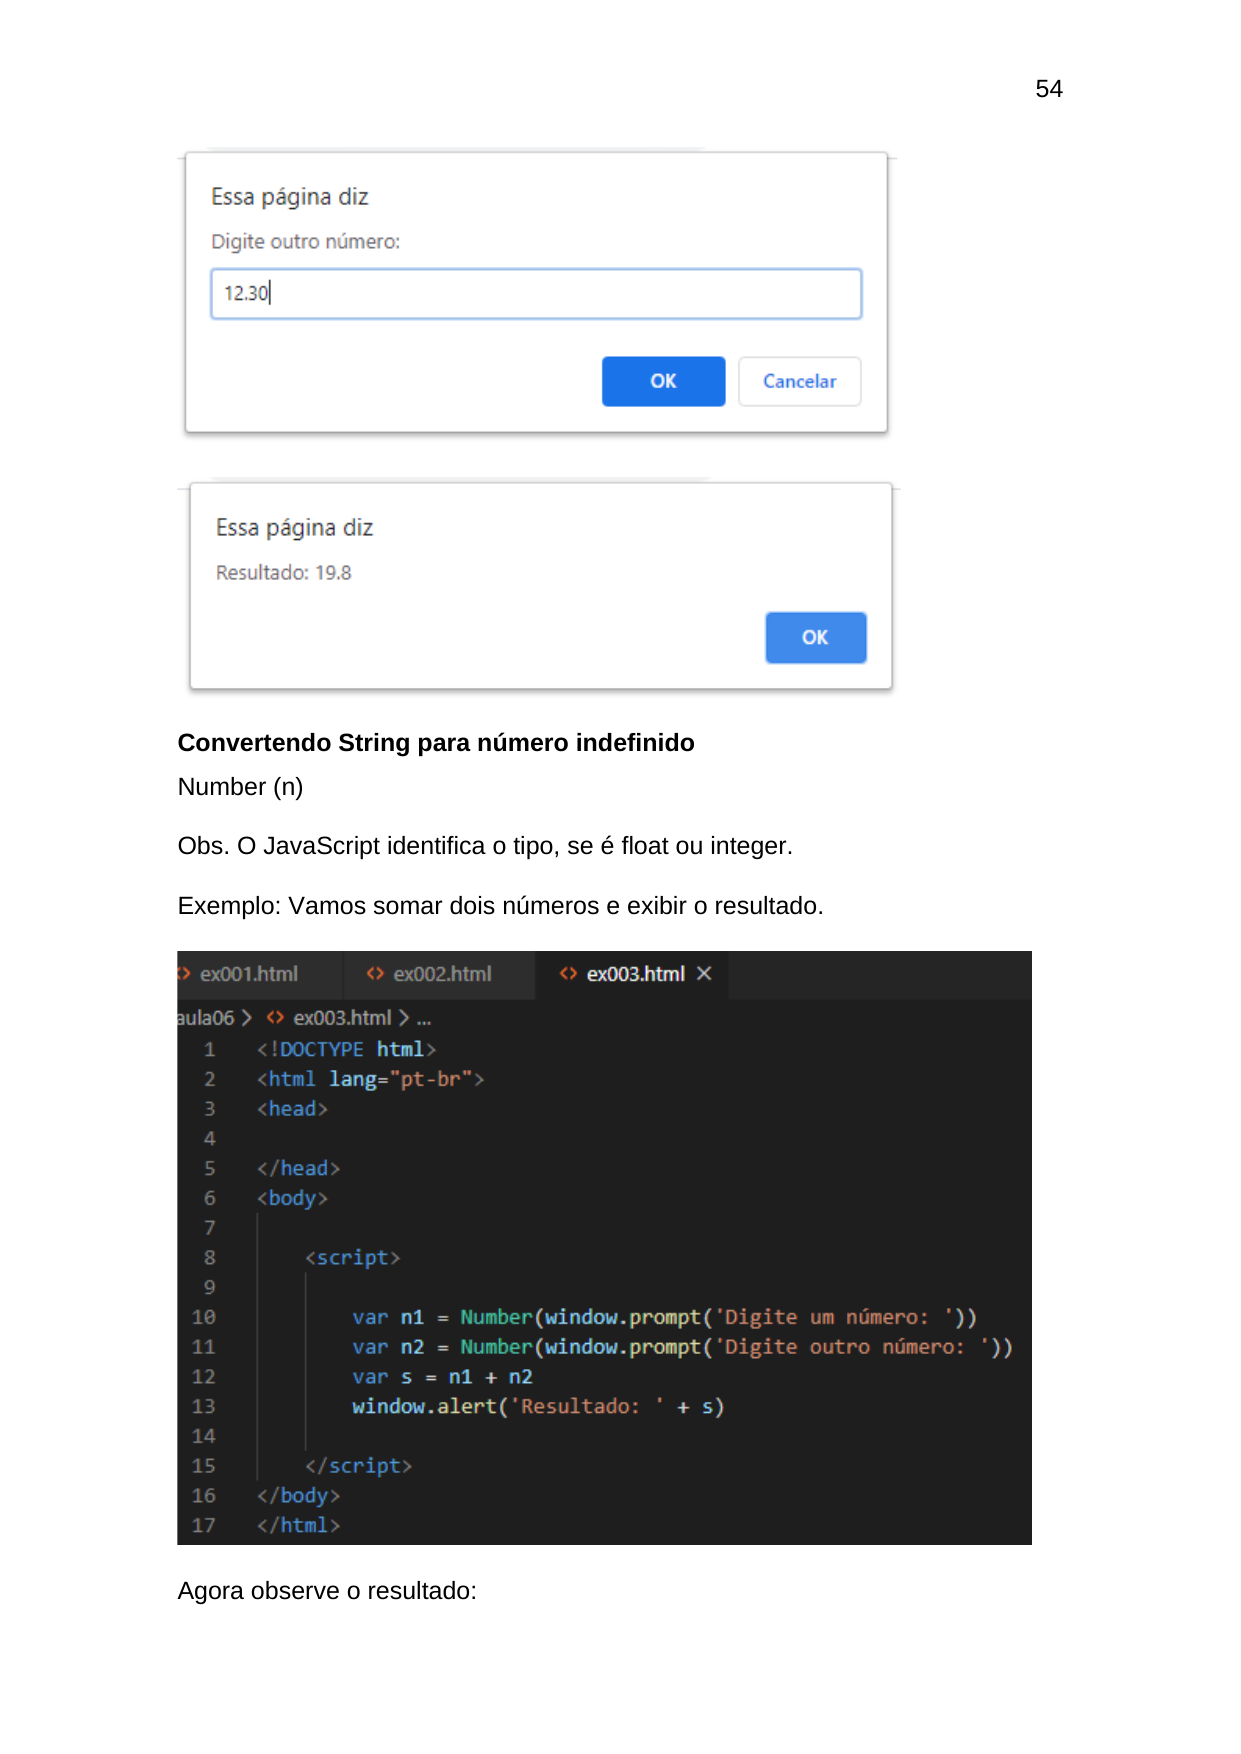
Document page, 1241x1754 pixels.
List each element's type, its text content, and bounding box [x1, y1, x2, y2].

text Agora observe o resultado: [177, 1576, 1063, 1604]
text Number (n) [177, 772, 1063, 800]
subtitle Convertendo String para número indefinido [177, 728, 1063, 757]
text Exemplo: Vamos somar dois números e exibir o resultado. [177, 891, 1063, 920]
text Obs. O JavaScript identifica o tipo, se é float ou integer. [177, 831, 1063, 860]
